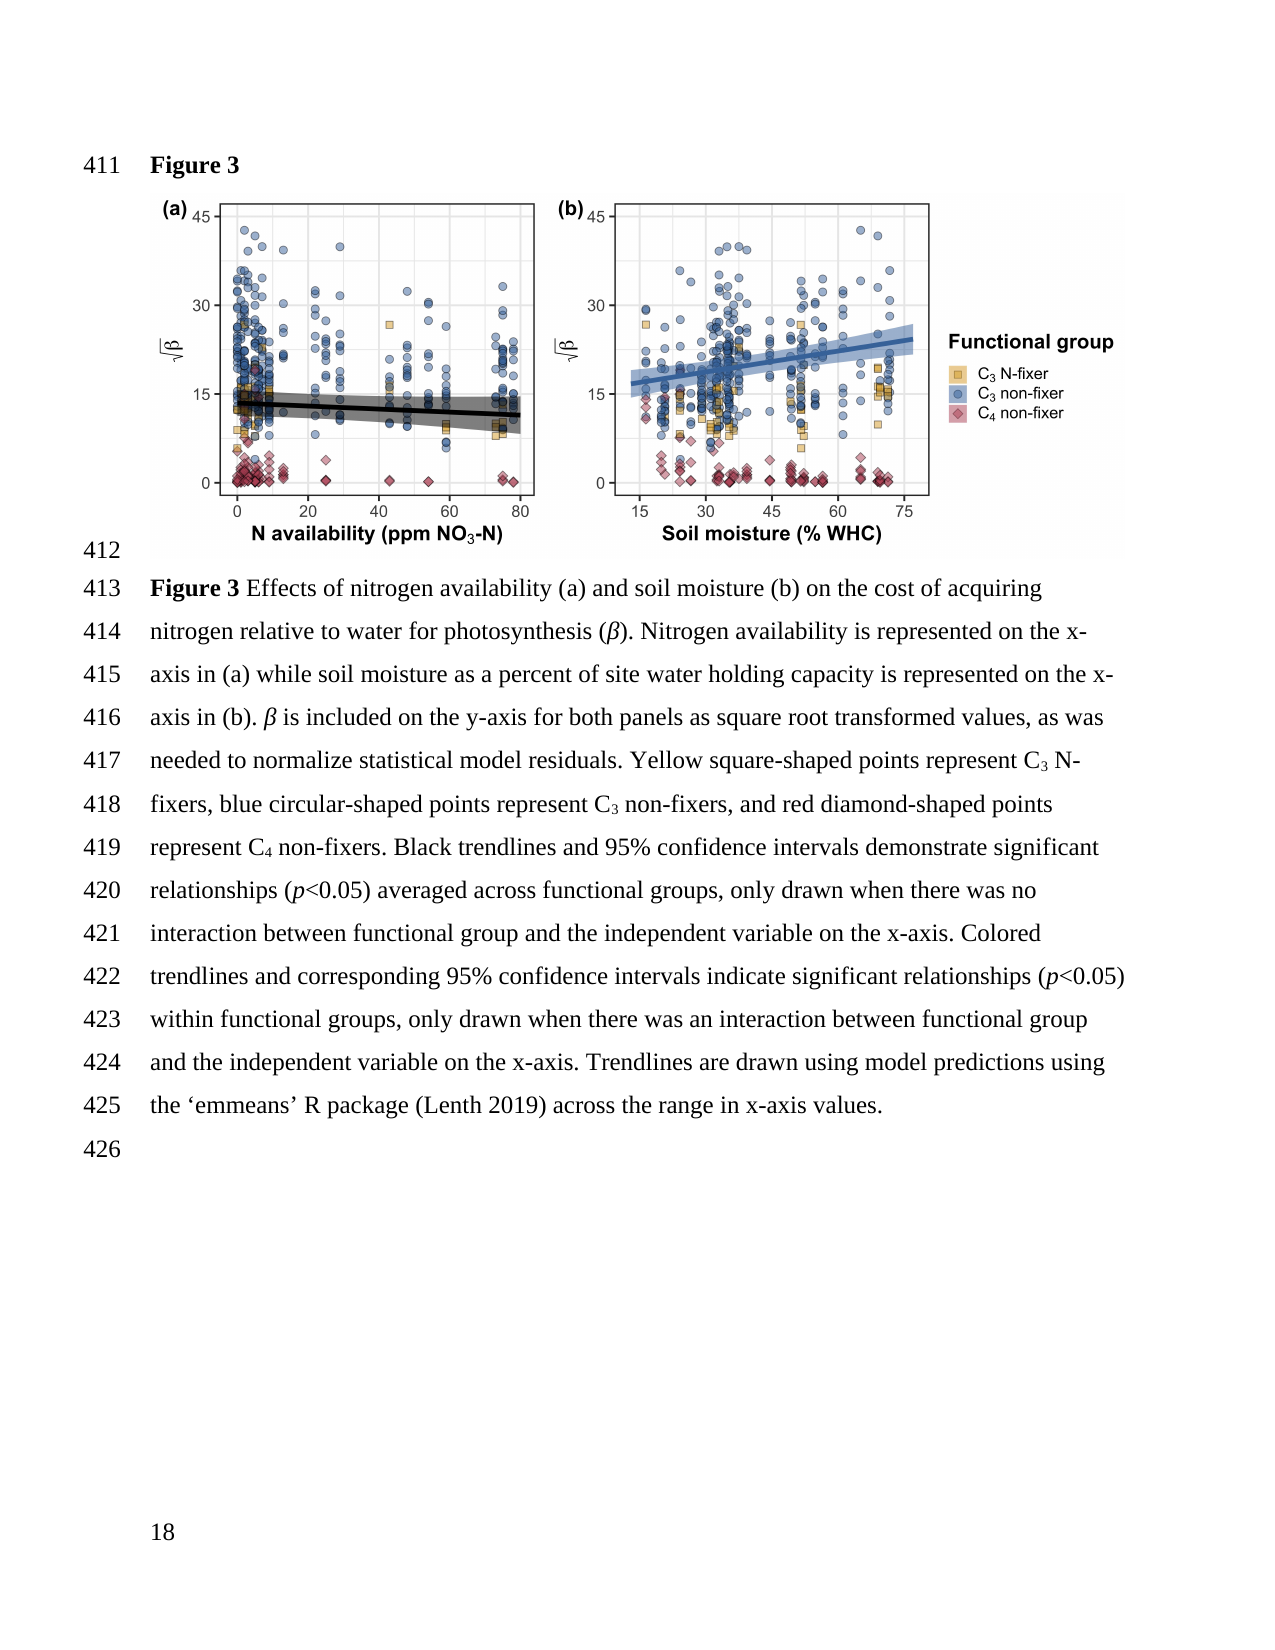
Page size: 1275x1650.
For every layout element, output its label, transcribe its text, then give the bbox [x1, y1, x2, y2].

picture [150, 193, 1125, 559]
text Figure 3 [150, 150, 1125, 179]
text Figure 3 Effects of nitrogen availability (a) and soil moisture (b) on the cost of acquiring nitrogen relative to water for photosynthesis (β). Nitrogen availability is represented on the x-axis in (a) while soil moisture as a percent of site water holding capacity is represented on the x-axis in (b). β is included on the y-axis for both panels as square root transformed values, as was needed to normalize statistical model residuals. Yellow square-shaped points represent C3 N-fixers, blue circular-shaped points represent C3 non-fixers, and red diamond-shaped points represent C4 non-fixers. Black trendlines and 95% confidence intervals demonstrate significant relationships (p<0.05) averaged across functional groups, only drawn when there was no interaction between functional group and the independent variable on the x-axis. Colored trendlines and corresponding 95% confidence intervals indicate significant relationships (p<0.05) within functional groups, only drawn when there was an interaction between functional group and the independent variable on the x-axis. Trendlines are drawn using model predictions using the ‘emmeans’ R package (Lenth 2019) across the range in x-axis values. [150, 573, 1125, 1119]
